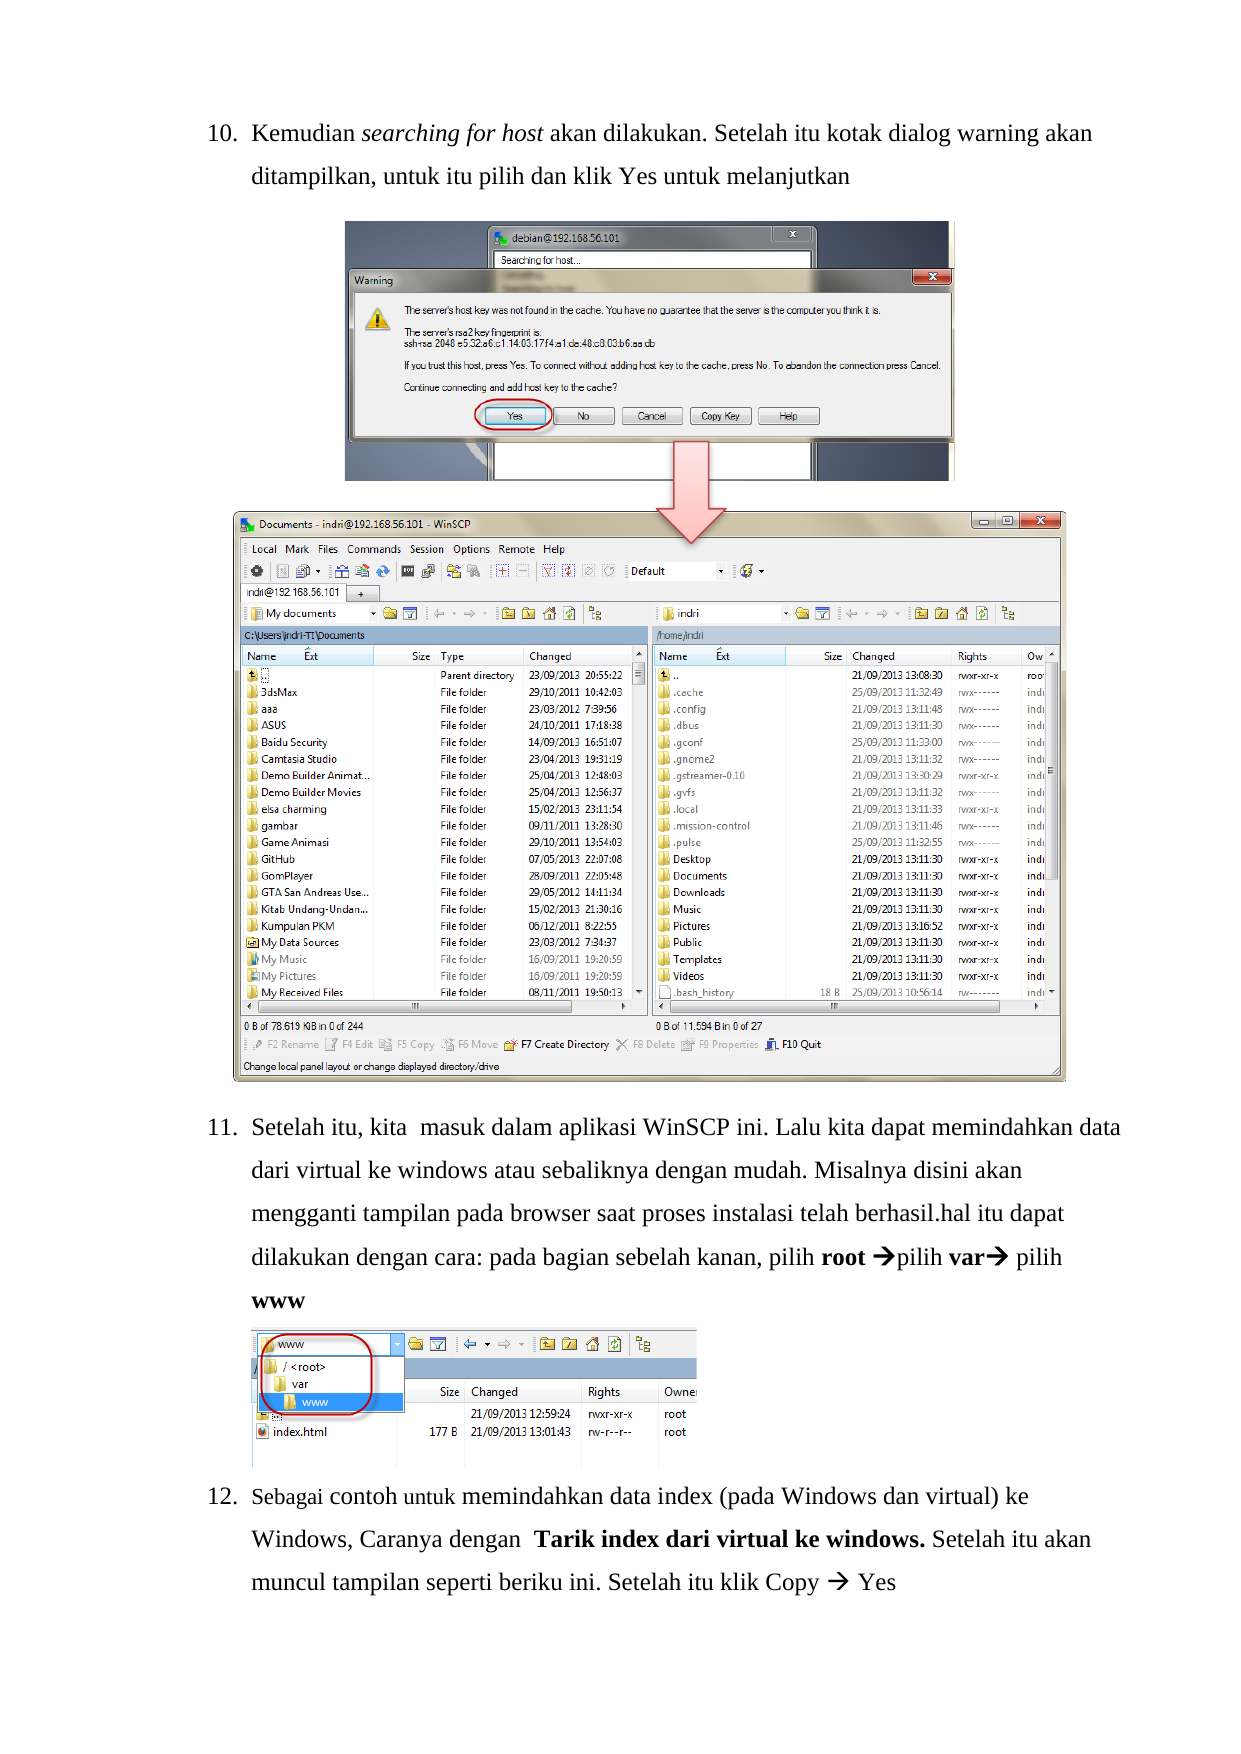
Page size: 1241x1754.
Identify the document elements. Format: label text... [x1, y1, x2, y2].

picture [251, 1327, 697, 1467]
list Sebagai contoh untuk memindahkan data index (pada Windows dan virtual) ke Windows, Caranya dengan Tarik index dari virtual ke windows. Setelah itu akan muncul tampilan seperti beriku ini. Setelah itu klik Copy Yes [207, 1481, 1122, 1596]
picture [233, 511, 1067, 1082]
list Kemudian searching for host akan dilakukan. Setelah itu kotak dialog warning akan ditampilkan, untuk itu pilih dan klik Yes untuk melanjutkan [207, 118, 1122, 190]
picture [344, 221, 955, 481]
list Setelah itu, kita masuk dalam aplikasi WinSCP ini. Lalu kita dapat memindahkan data dari virtual ke windows atau sebaliknya dengan mudah. Misalnya disini akan mengganti tampilan pada browser saat proses instalasi telah berhasil.hal itu dapat dilakukan dengan cara: pada bagian sebelah kanan, pilih root pilih var pilih www [207, 1112, 1122, 1313]
